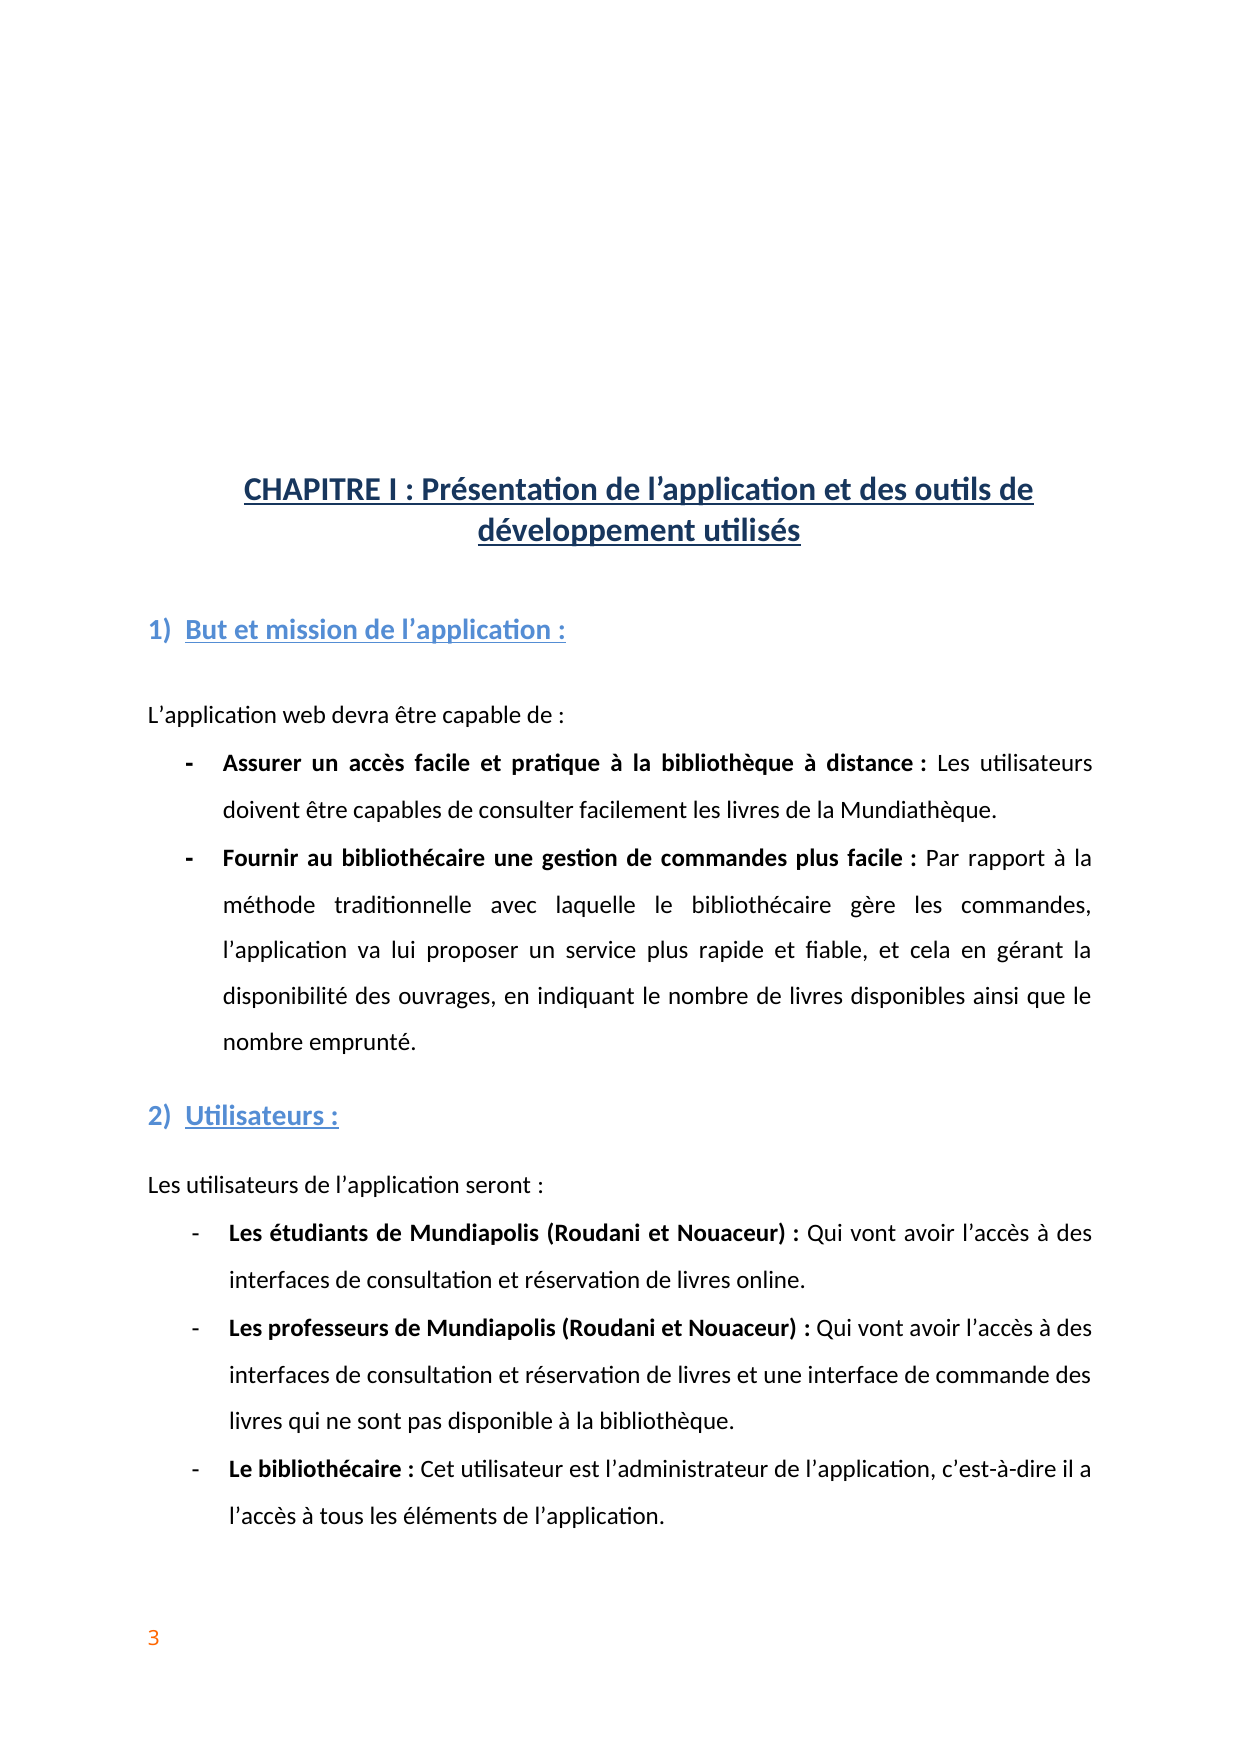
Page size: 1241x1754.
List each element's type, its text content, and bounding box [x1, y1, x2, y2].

list Fournir au bibliothécaire une gestion de commandes plus facile : Par rapport à la méthode traditionnelle avec laquelle le bibliothécaire gère les commandes, l’application va lui proposer un service plus rapide et fiable, et cela en gérant la disponibilité des ouvrages, en indiquant le nombre de livres disponibles ainsi que le nombre emprunté. [185, 839, 1092, 1057]
text L’application web devra être capable de : [148, 699, 1092, 729]
list Les étudiants de Mundiapolis (Roudani et Nouaceur) : Qui vont avoir l’accès à des interfaces de consultation et réservation de livres online. [191, 1215, 1092, 1295]
list Le bibliothécaire : Cet utilisateur est l’administrateur de l’application, c’est-à-dire il a l’accès à tous les éléments de l’application. [191, 1451, 1092, 1530]
subtitle Utilisateurs : [148, 1097, 1092, 1132]
text Les utilisateurs de l’application seront : [148, 1169, 1092, 1200]
list Assurer un accès facile et pratique à la bibliothèque à distance : Les utilisateurs doivent être capables de consulter facilement les livres de la Mundiathèque. [185, 744, 1092, 824]
subtitle But et mission de l’application : [148, 611, 1092, 647]
subtitle CHAPITRE I : Présentation de l’application et des outils de développement utilisés [185, 468, 1092, 549]
list Les professeurs de Mundiapolis (Roudani et Nouaceur) : Qui vont avoir l’accès à des interfaces de consultation et réservation de livres et une interface de commande des livres qui ne sont pas disponible à la bibliothèque. [191, 1310, 1092, 1435]
